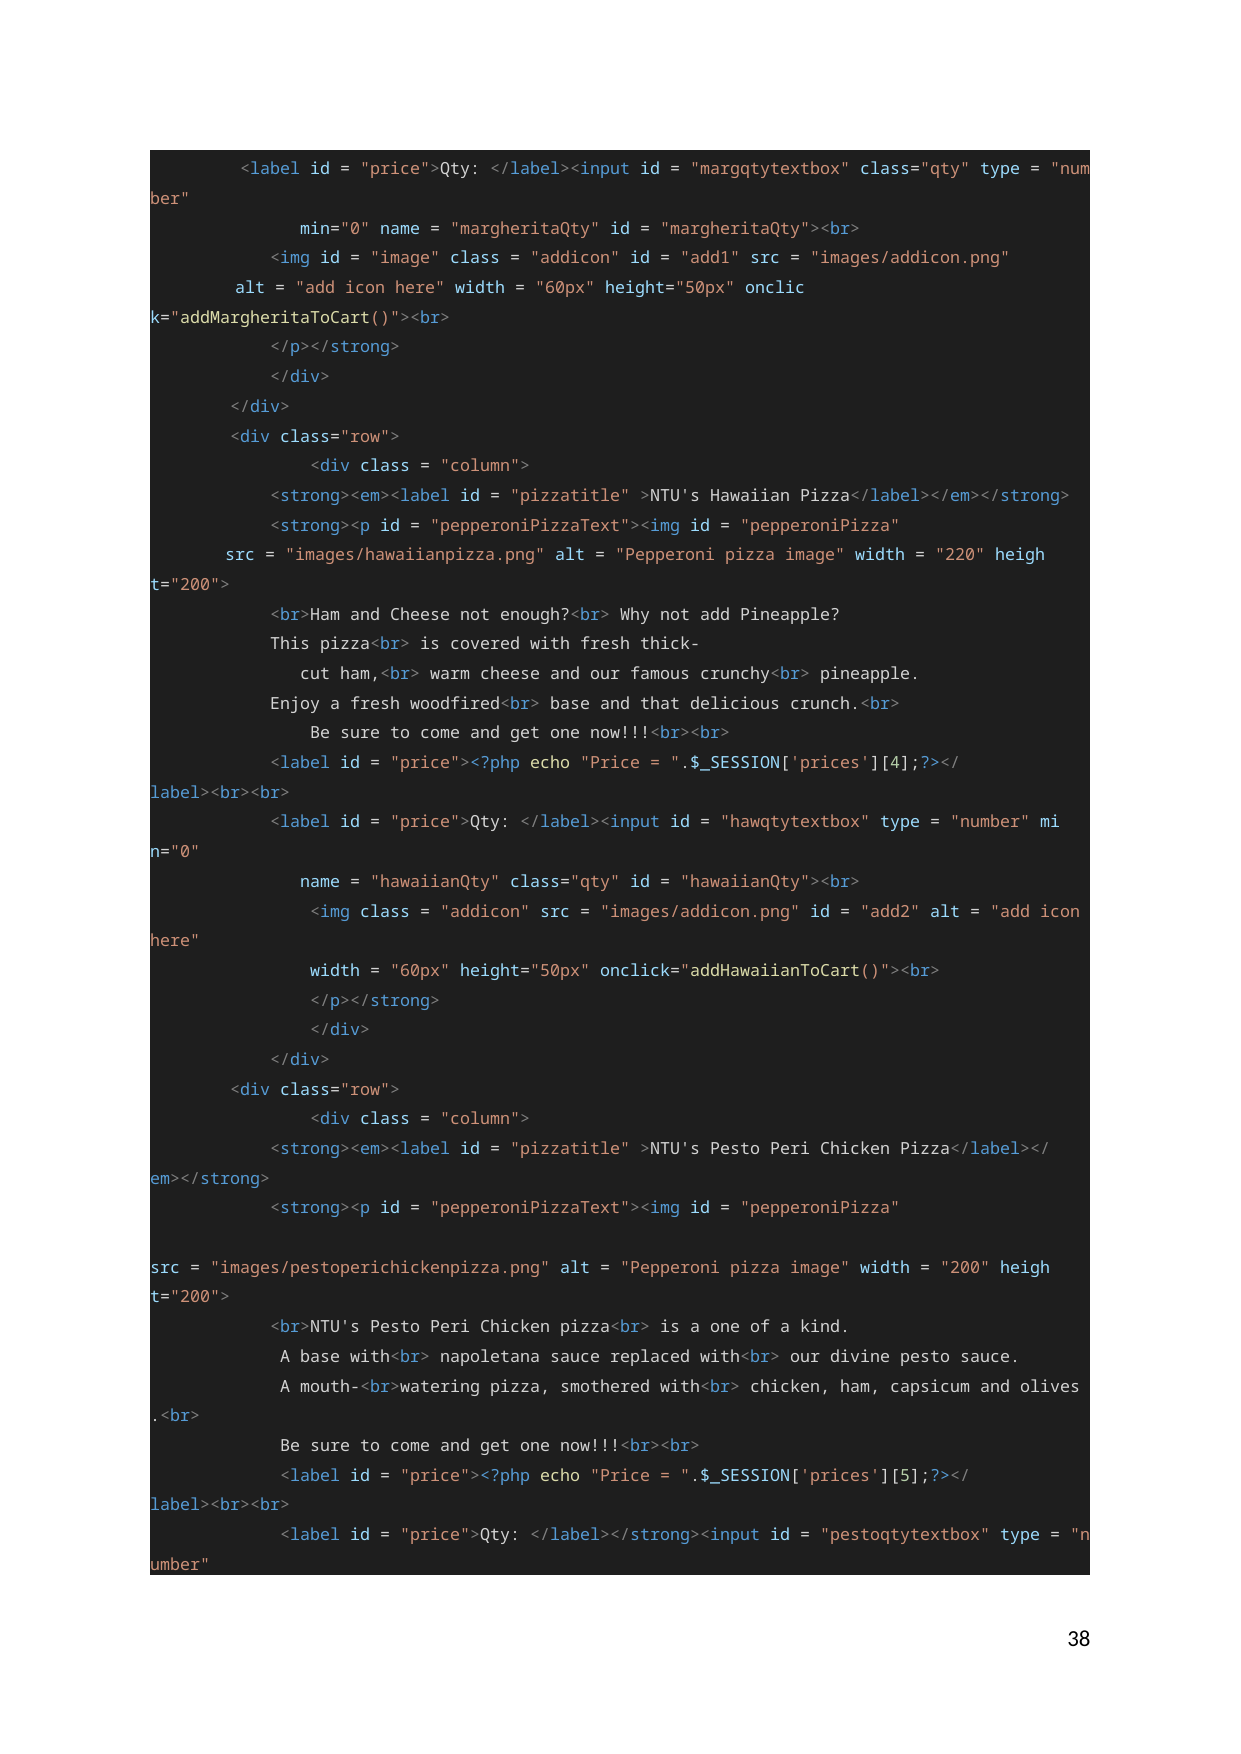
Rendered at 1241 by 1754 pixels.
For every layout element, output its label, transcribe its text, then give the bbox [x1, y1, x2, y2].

text <div class = "column"> [150, 447, 1090, 477]
text <img class = "addicon" src = "images/addicon.png" id = "add2" alt = "add icon here" [150, 892, 1090, 952]
text <div class="row"> [150, 1070, 1090, 1100]
text </p></strong> [150, 981, 1090, 1011]
text </div> [150, 358, 1090, 387]
text </div> [150, 1041, 1090, 1070]
text </div> [150, 387, 1090, 417]
text <strong><em><label id = "pizzatitle" >NTU's Hawaiian Pizza</label></em></strong> [150, 477, 1090, 506]
text A base with<br> napoletana sauce replaced with<br> our divine pesto sauce. [150, 1337, 1090, 1367]
text <label id = "price">Qty: </label></strong><input id = "pestoqtytextbox" type = "number" [150, 1516, 1090, 1575]
text <div class = "column"> [150, 1100, 1090, 1130]
text cut ham,<br> warm cheese and our famous crunchy<br> pineapple. [150, 655, 1090, 684]
text alt = "add icon here" width = "60px" height="50px" onclick="addMargheritaToCart()"><br> [150, 269, 1090, 328]
text <strong><p id = "pepperoniPizzaText"><img id = "pepperoniPizza" [150, 1189, 1090, 1219]
text <img id = "image" class = "addicon" id = "add1" src = "images/addicon.png" [150, 239, 1090, 269]
text <label id = "price">Qty: </label><input id = "margqtytextbox" class="qty" type = "number" [150, 150, 1090, 209]
text Enjoy a fresh woodfired<br> base and that delicious crunch.<br> [150, 684, 1090, 714]
text </div> [150, 1011, 1090, 1041]
text name = "hawaiianQty" class="qty" id = "hawaiianQty"><br> [150, 862, 1090, 892]
text src = "images/pestoperichickenpizza.png" alt = "Pepperoni pizza image" width = "200" height="200"> [150, 1219, 1090, 1308]
text This pizza<br> is covered with fresh thick- [150, 625, 1090, 655]
text <strong><em><label id = "pizzatitle" >NTU's Pesto Peri Chicken Pizza</label></em></strong> [150, 1130, 1090, 1189]
text Be sure to come and get one now!!!<br><br> [150, 714, 1090, 744]
text <br>NTU's Pesto Peri Chicken pizza<br> is a one of a kind. [150, 1308, 1090, 1337]
text A mouth-<br>watering pizza, smothered with<br> chicken, ham, capsicum and olives.<br> [150, 1367, 1090, 1427]
text Be sure to come and get one now!!!<br><br> [150, 1427, 1090, 1456]
text <label id = "price"><?php echo "Price = ".$_SESSION['prices'][5];?></label><br><br> [150, 1456, 1090, 1516]
text <label id = "price">Qty: </label><input id = "hawqtytextbox" type = "number" min="0" [150, 803, 1090, 862]
text <div class="row"> [150, 417, 1090, 447]
text <br>Ham and Cheese not enough?<br> Why not add Pineapple? [150, 595, 1090, 625]
text min="0" name = "margheritaQty" id = "margheritaQty"><br> [150, 209, 1090, 239]
text <label id = "price"><?php echo "Price = ".$_SESSION['prices'][4];?></label><br><br> [150, 744, 1090, 803]
text </p></strong> [150, 328, 1090, 358]
text src = "images/hawaiianpizza.png" alt = "Pepperoni pizza image" width = "220" height="200"> [150, 536, 1090, 595]
text width = "60px" height="50px" onclick="addHawaiianToCart()"><br> [150, 952, 1090, 981]
text <strong><p id = "pepperoniPizzaText"><img id = "pepperoniPizza" [150, 506, 1090, 536]
